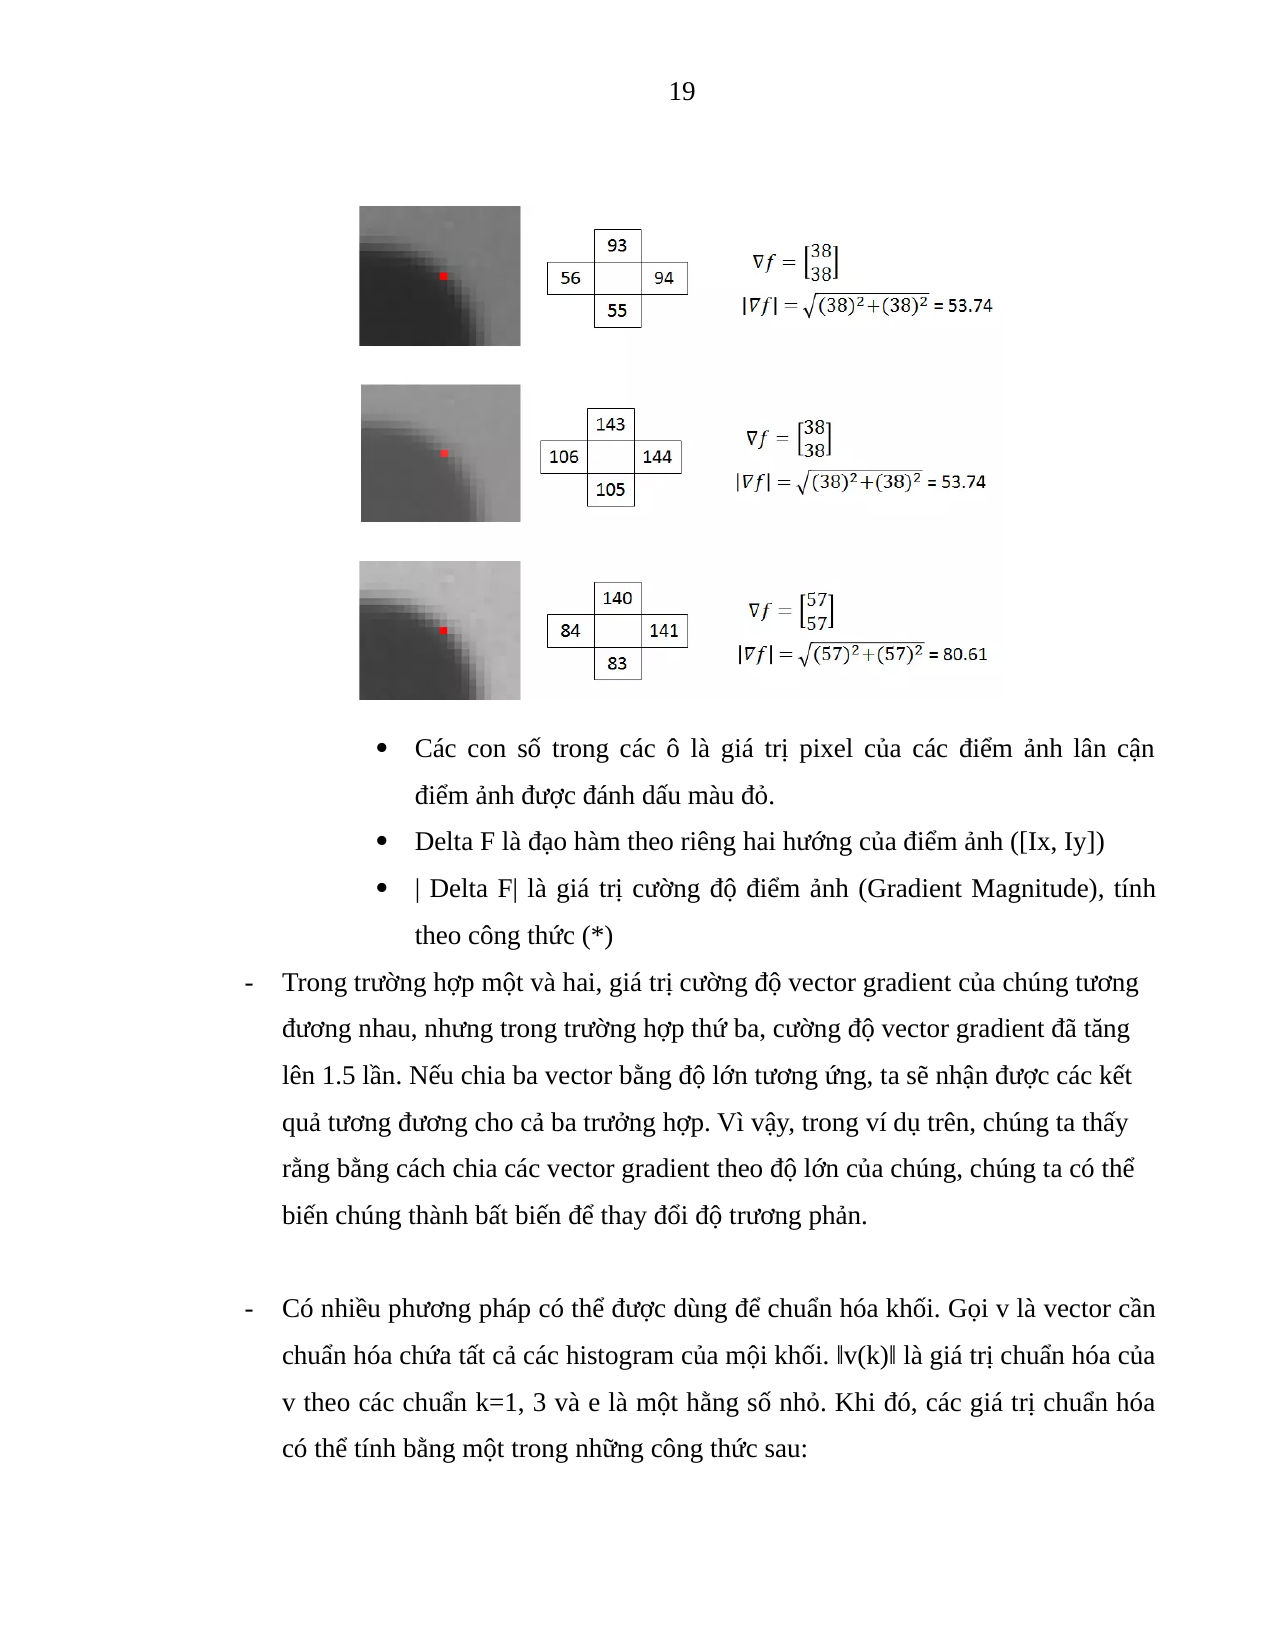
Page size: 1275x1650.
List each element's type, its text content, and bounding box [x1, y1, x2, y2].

list | Delta F| là giá trị cường độ điểm ảnh (Gradient Magnitude), tính theo công thức (*) [377, 872, 1157, 950]
list Delta F là đạo hàm theo riêng hai hướng của điểm ảnh ([Ix, Iy]) [377, 826, 1157, 857]
list Trong trường hợp một và hai, giá trị cường độ vector gradient của chúng tương đương nhau, nhưng trong trường hợp thứ ba, cường độ vector gradient đã tăng lên 1.5 lần. Nếu chia ba vector bằng độ lớn tương ứng, ta sẽ nhận được các kết quả tương đương cho cả ba trưởng hợp. Vì vậy, trong ví dụ trên, chúng ta thấy rằng bằng cách chia các vector gradient theo độ lớn của chúng, chúng ta có thể biến chúng thành bất biến để thay đổi độ trương phản. [244, 966, 1157, 1230]
list Các con số trong các ô là giá trị pixel của các điểm ảnh lân cận điểm ảnh được đánh dấu màu đỏ. [377, 732, 1157, 810]
picture [359, 206, 1005, 700]
list Có nhiều phương pháp có thể được dùng để chuẩn hóa khối. Gọi v là vector cần chuẩn hóa chứa tất cả các histogram của mội khối. ‖v(k)‖ là giá trị chuẩn hóa của v theo các chuẩn k=1, 3 và e là một hằng số nhỏ. Khi đó, các giá trị chuẩn hóa có thể tính bằng một trong những công thức sau: [244, 1292, 1157, 1464]
